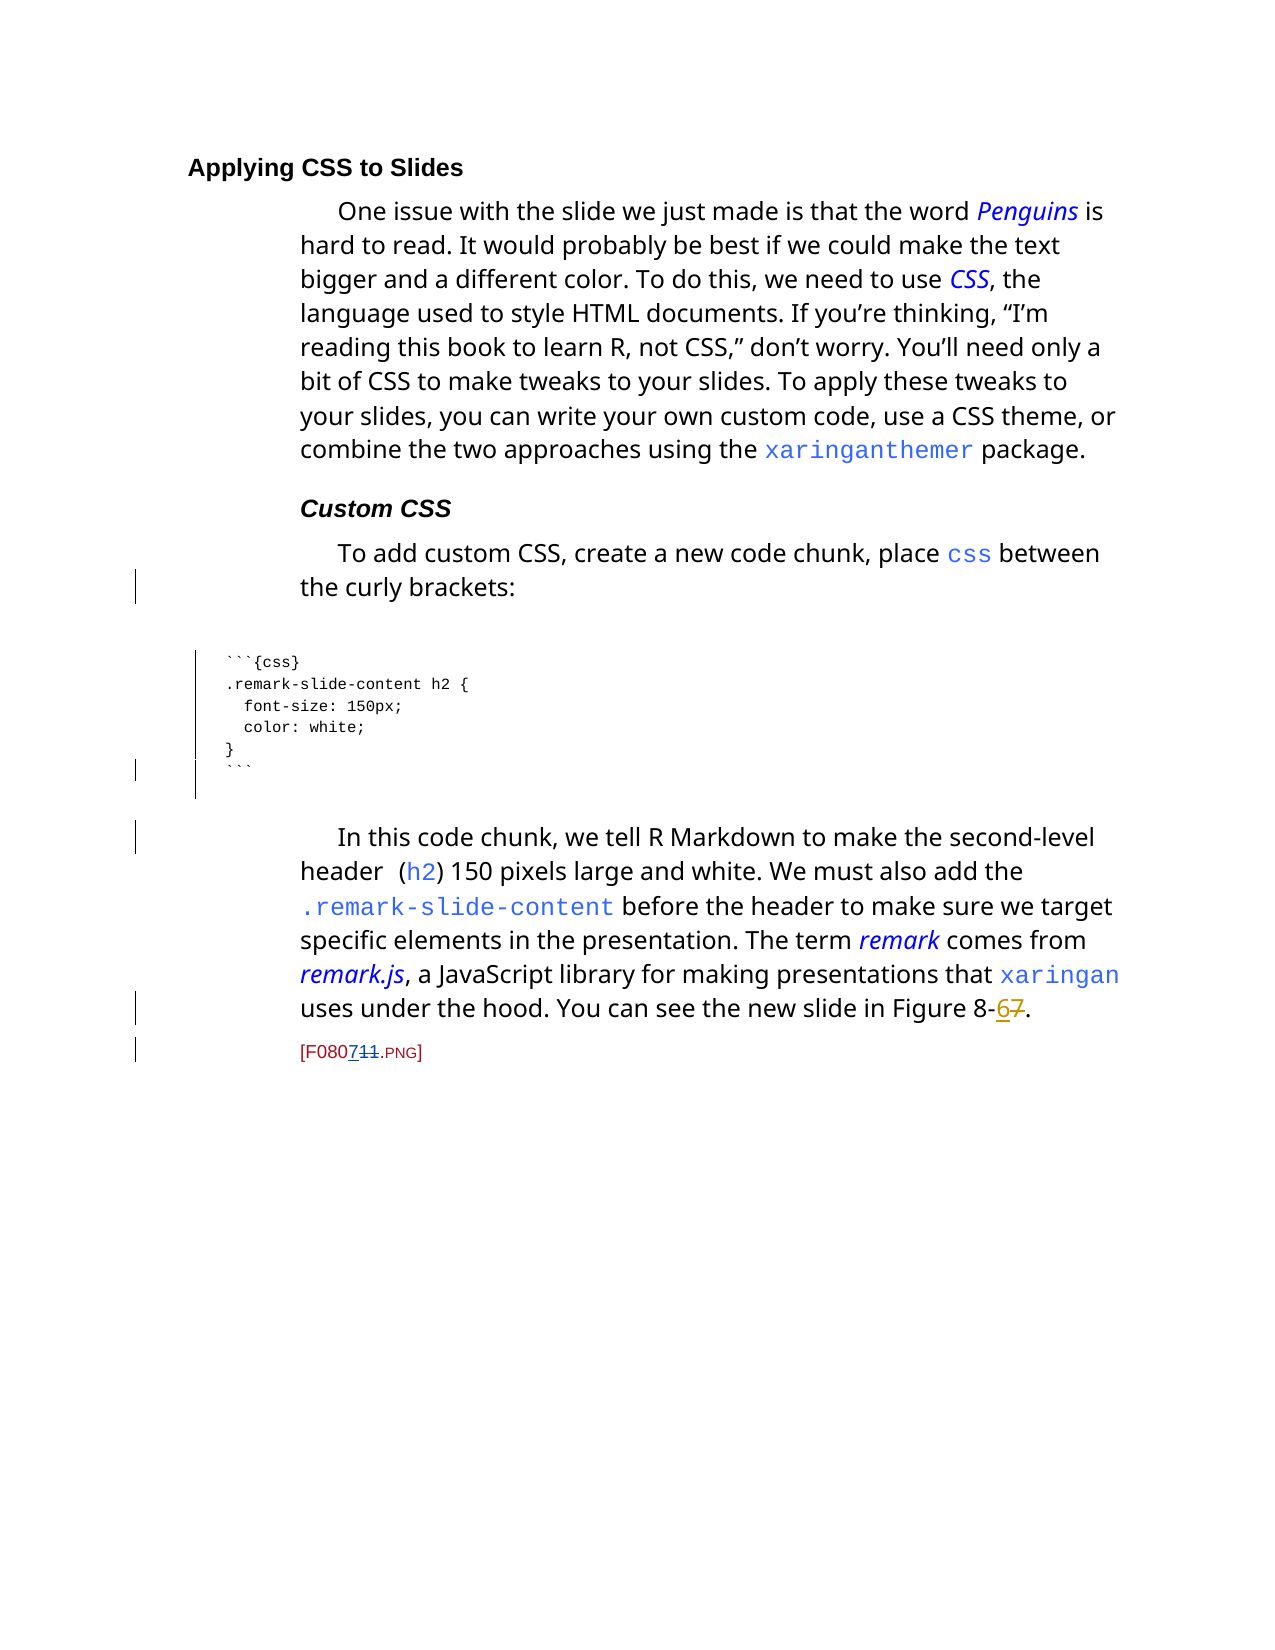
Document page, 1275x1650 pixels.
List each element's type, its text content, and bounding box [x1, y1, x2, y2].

text One issue with the slide we just made is that the word Penguins is hard to read. It would probably be best if we could make the text bigger and a different color. To do this, we need to use CSS, the language used to style HTML documents. If you’re thinking, “I’m reading this book to learn R, not CSS,” don’t worry. You’ll need only a bit of CSS to make tweaks to your slides. To apply these tweaks to your slides, you can write your own custom code, use a CSS theme, or combine the two approaches using the xaringanthemer package. [300, 194, 1125, 466]
text ```{css} [196, 650, 1125, 672]
text [F080.png] [300, 1037, 1125, 1062]
text ``` [196, 759, 1125, 799]
text font-size: 150px; [196, 694, 1125, 716]
text .remark-slide-content h2 { [196, 672, 1125, 694]
text To add custom CSS, create a new code chunk, place css between the curly brackets: [300, 535, 1125, 638]
text color: white; [196, 716, 1125, 738]
text In this code chunk, we tell R Markdown to make the second-level header (h2) 150 pixels large and white. We must also add the .remark-slide-content before the header to make sure we target specific elements in the presentation. The term remark comes from remark.js, a JavaScript library for making presentations that xaringan uses under the hood. You can see the new slide in Figure 8-. [300, 820, 1125, 1025]
text } [196, 738, 1125, 759]
text Applying CSS to Slides [187, 150, 1125, 181]
text Custom CSS [300, 491, 1125, 523]
